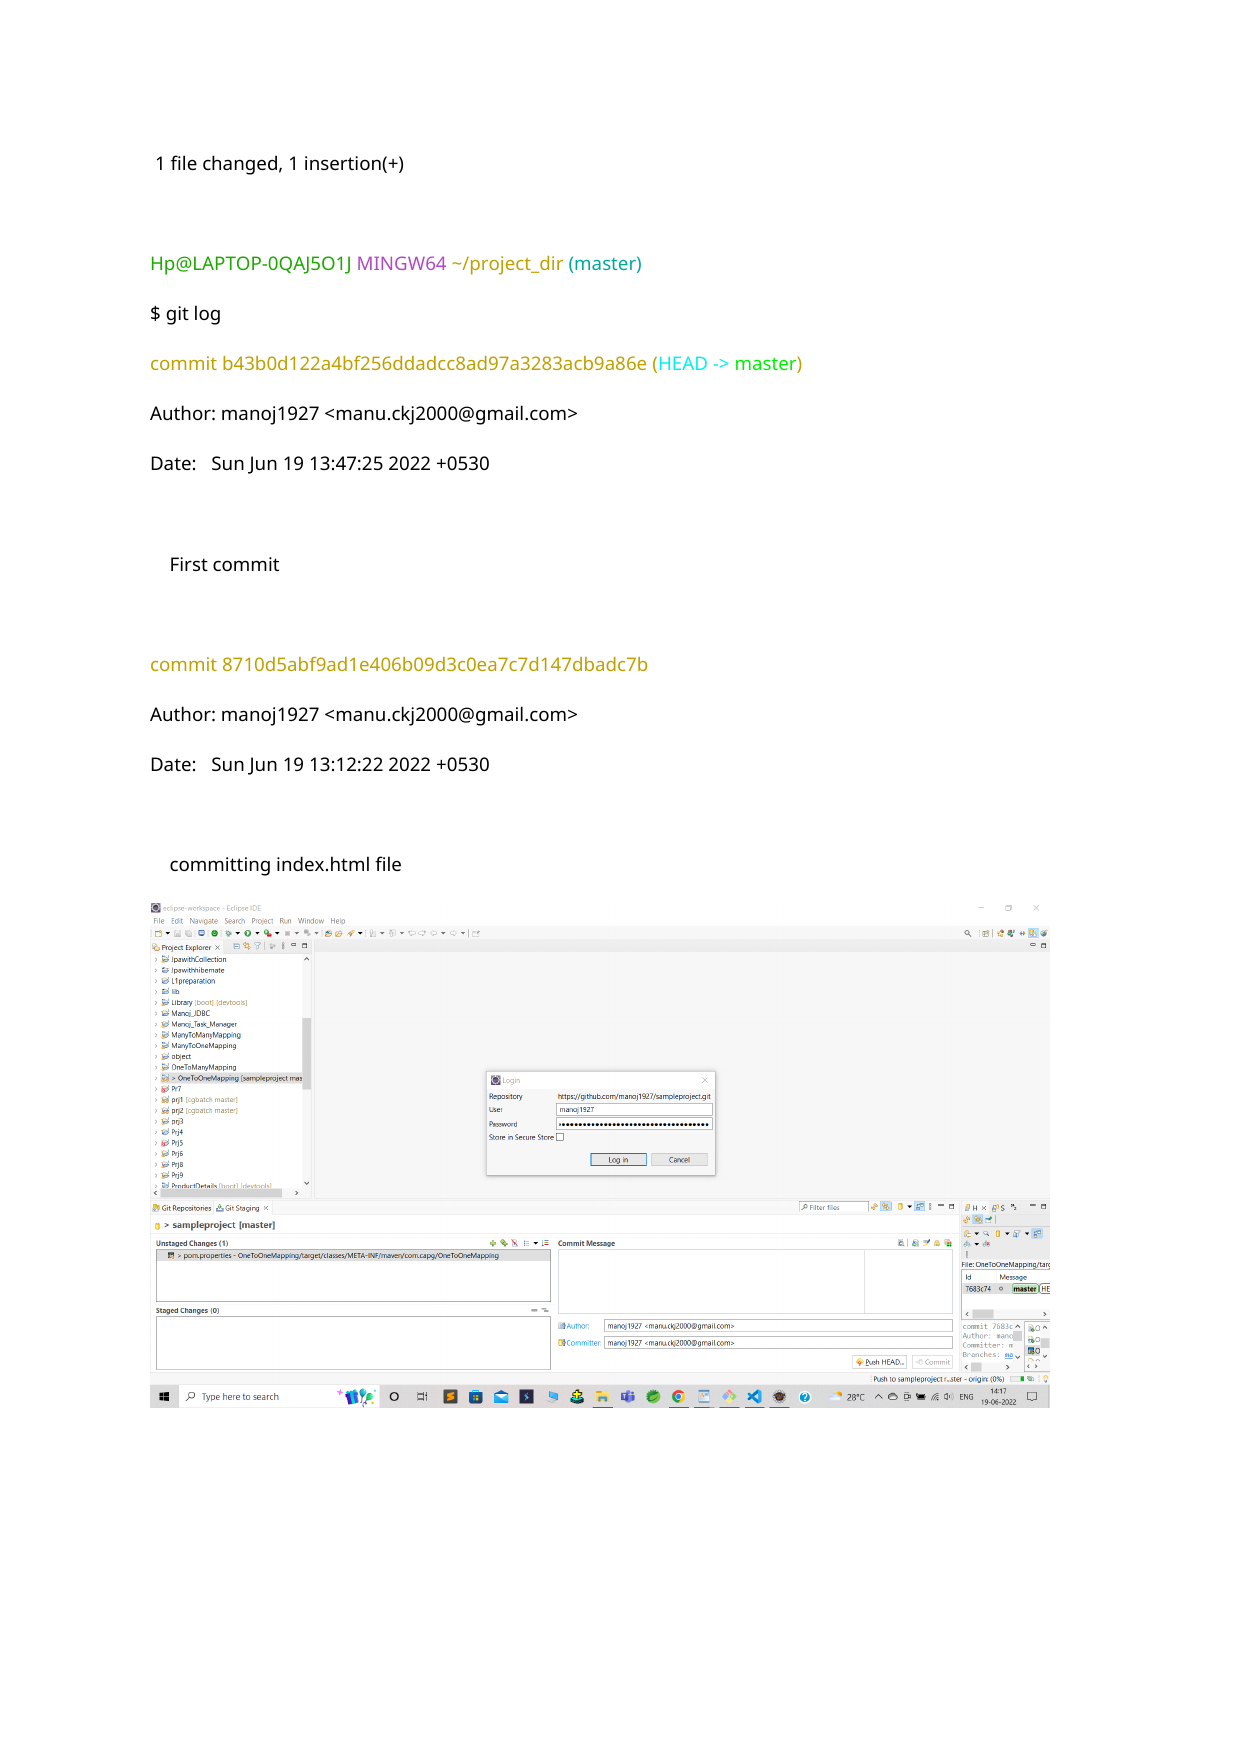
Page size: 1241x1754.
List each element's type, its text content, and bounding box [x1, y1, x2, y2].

text Author: manoj1927 <manu.ckj2000@gmail.com> [150, 701, 1090, 727]
text $ git log [150, 300, 1090, 326]
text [150, 250, 1090, 276]
text 1 file changed, 1 insertion(+) [150, 150, 1090, 176]
text Date: Sun Jun 19 13:12:22 2022 +0530 [150, 751, 1090, 777]
picture [150, 901, 1050, 1408]
text Author: manoj1927 <manu.ckj2000@gmail.com> [150, 401, 1090, 426]
text Date: Sun Jun 19 13:47:25 2022 +0530 [150, 451, 1090, 476]
text commit b43b0d122a4bf256ddadcc8ad97a3283acb9a86e (HEAD -> master) [150, 350, 1090, 376]
text First commit [150, 551, 1090, 576]
text commit 8710d5abf9ad1e406b09d3c0ea7c7d147dbadc7b [150, 651, 1090, 677]
text committing index.html file [150, 851, 1090, 877]
